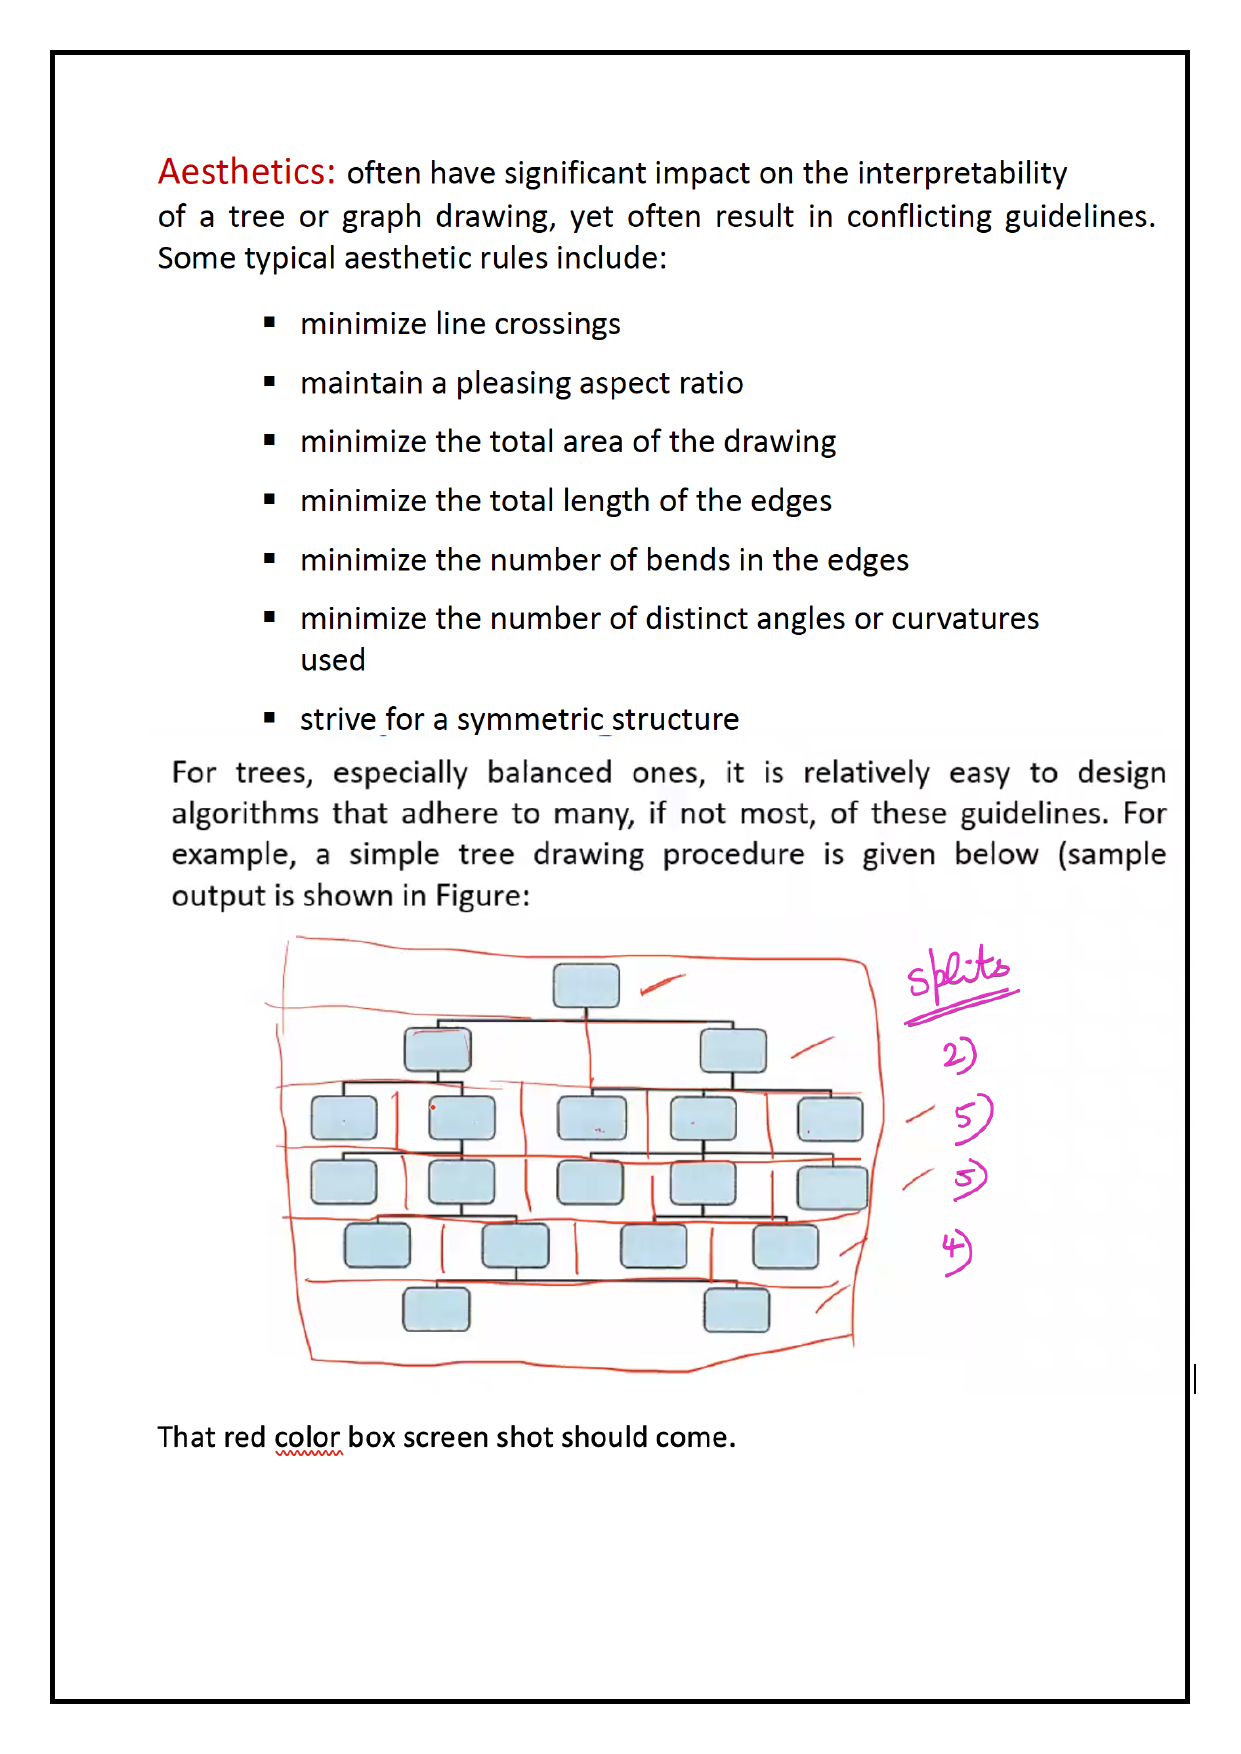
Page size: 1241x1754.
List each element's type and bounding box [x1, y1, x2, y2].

picture [1190, 735, 1199, 1471]
picture [150, 150, 1185, 1471]
